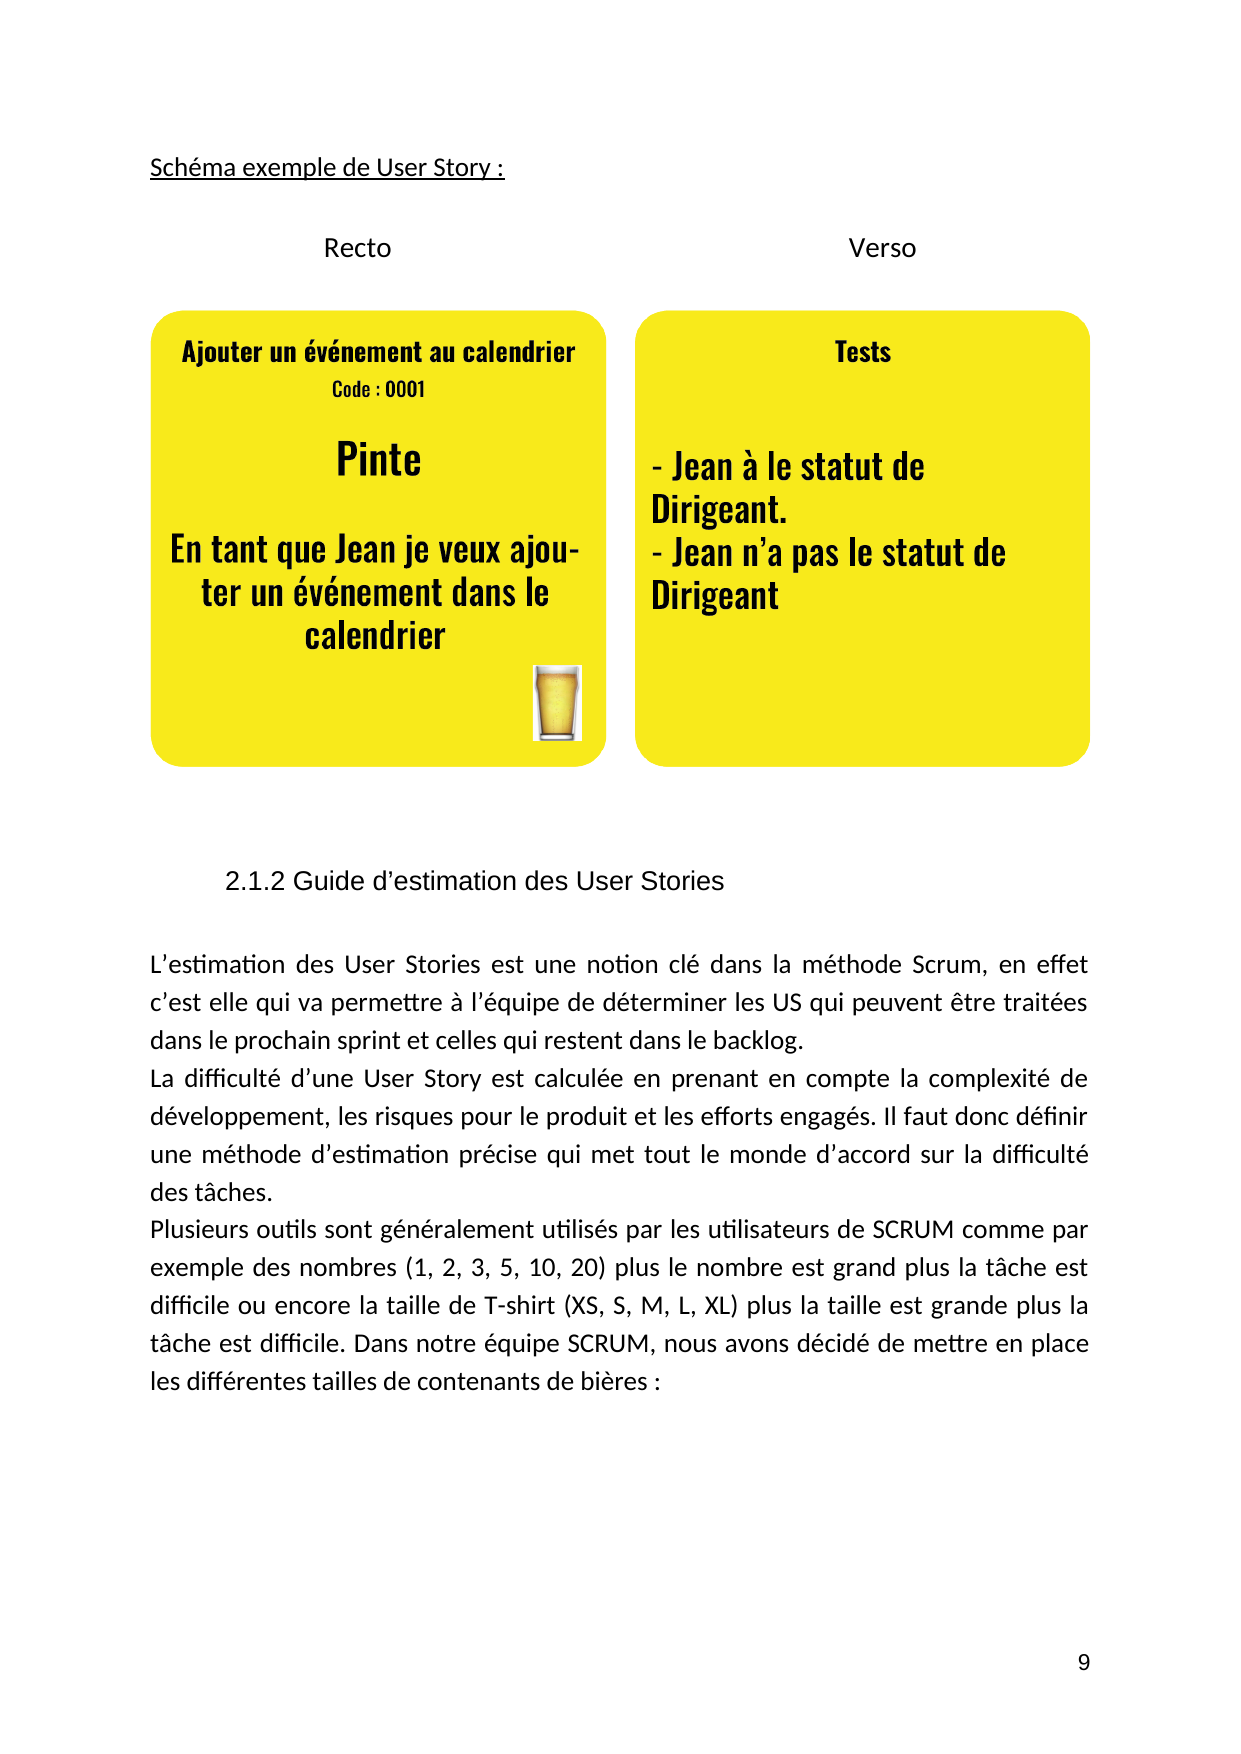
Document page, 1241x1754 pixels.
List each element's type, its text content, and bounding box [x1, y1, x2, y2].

text L’estimation des User Stories est une notion clé dans la méthode Scrum, en effet c’est elle qui va permettre à l’équipe de déterminer les US qui peuvent être traitées dans le prochain sprint et celles qui restent dans le backlog. [150, 947, 1090, 1056]
picture [150, 310, 1091, 767]
text Recto Verso [150, 229, 1090, 264]
text Plusieurs outils sont généralement utilisés par les utilisateurs de SCRUM comme par exemple des nombres (1, 2, 3, 5, 10, 20) plus le nombre est grand plus la tâche est difficile ou encore la taille de T-shirt (XS, S, M, L, XL) plus la taille est grande plus la tâche est difficile. Dans notre équipe SCRUM, nous avons décidé de mettre en place les différentes tailles de contenants de bières : [150, 1213, 1090, 1397]
text La difficulté d’une User Story est calculée en prenant en compte la complexité de développement, les risques pour le produit et les efforts engagés. Il faut donc définir une méthode d’estimation précise qui met tout le monde d’accord sur la difficulté des tâches. [150, 1061, 1090, 1208]
subtitle 2.1.2 Guide d’estimation des User Stories [150, 865, 1090, 896]
text Schéma exemple de User Story : [150, 150, 1090, 183]
